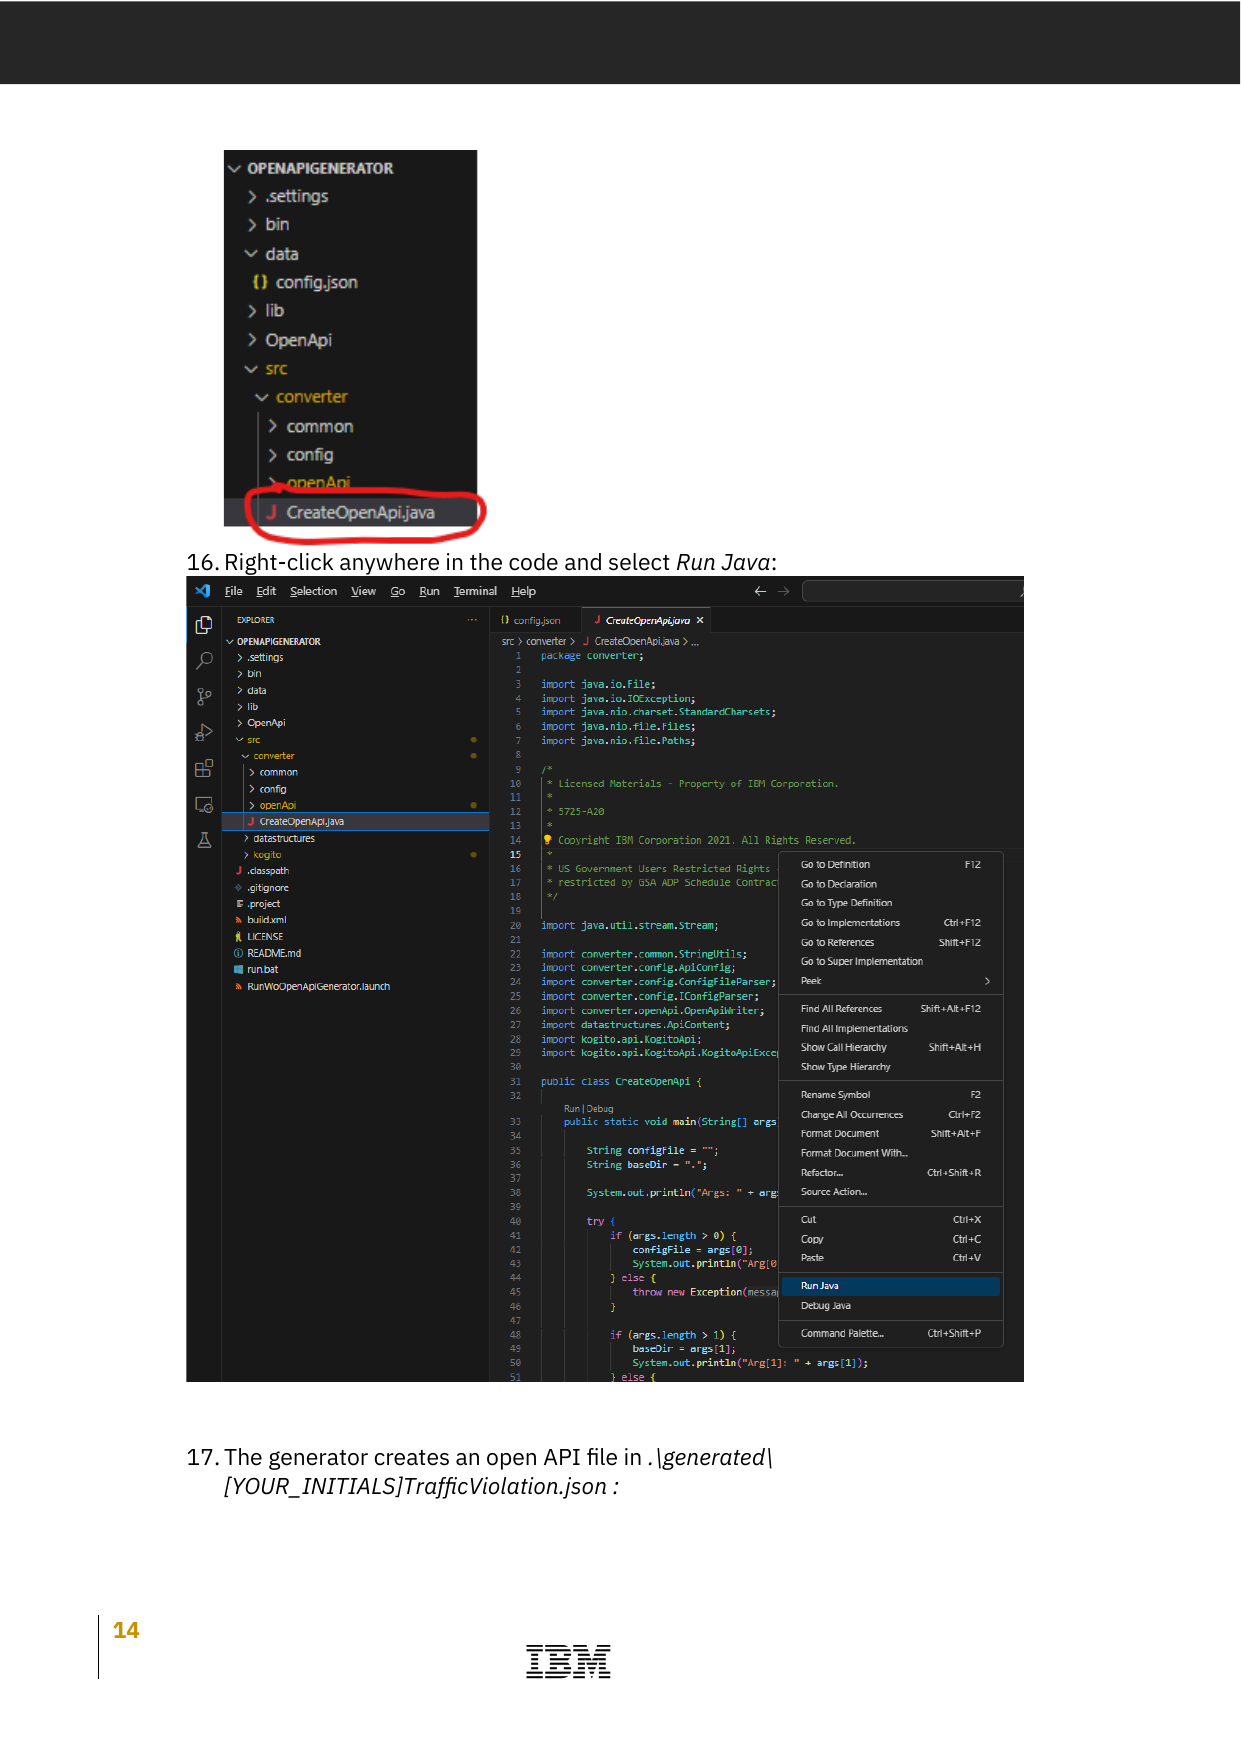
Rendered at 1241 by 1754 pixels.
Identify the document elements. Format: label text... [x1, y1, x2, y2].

picture [186, 576, 1024, 1382]
picture [223, 150, 490, 547]
list The generator creates an open API file in .\generated\[YOUR_INITIALS]TrafficViolation.json : [186, 1441, 1128, 1501]
list Right-click anywhere in the code and select Run Java: [186, 547, 1128, 577]
picture [526, 1645, 611, 1679]
